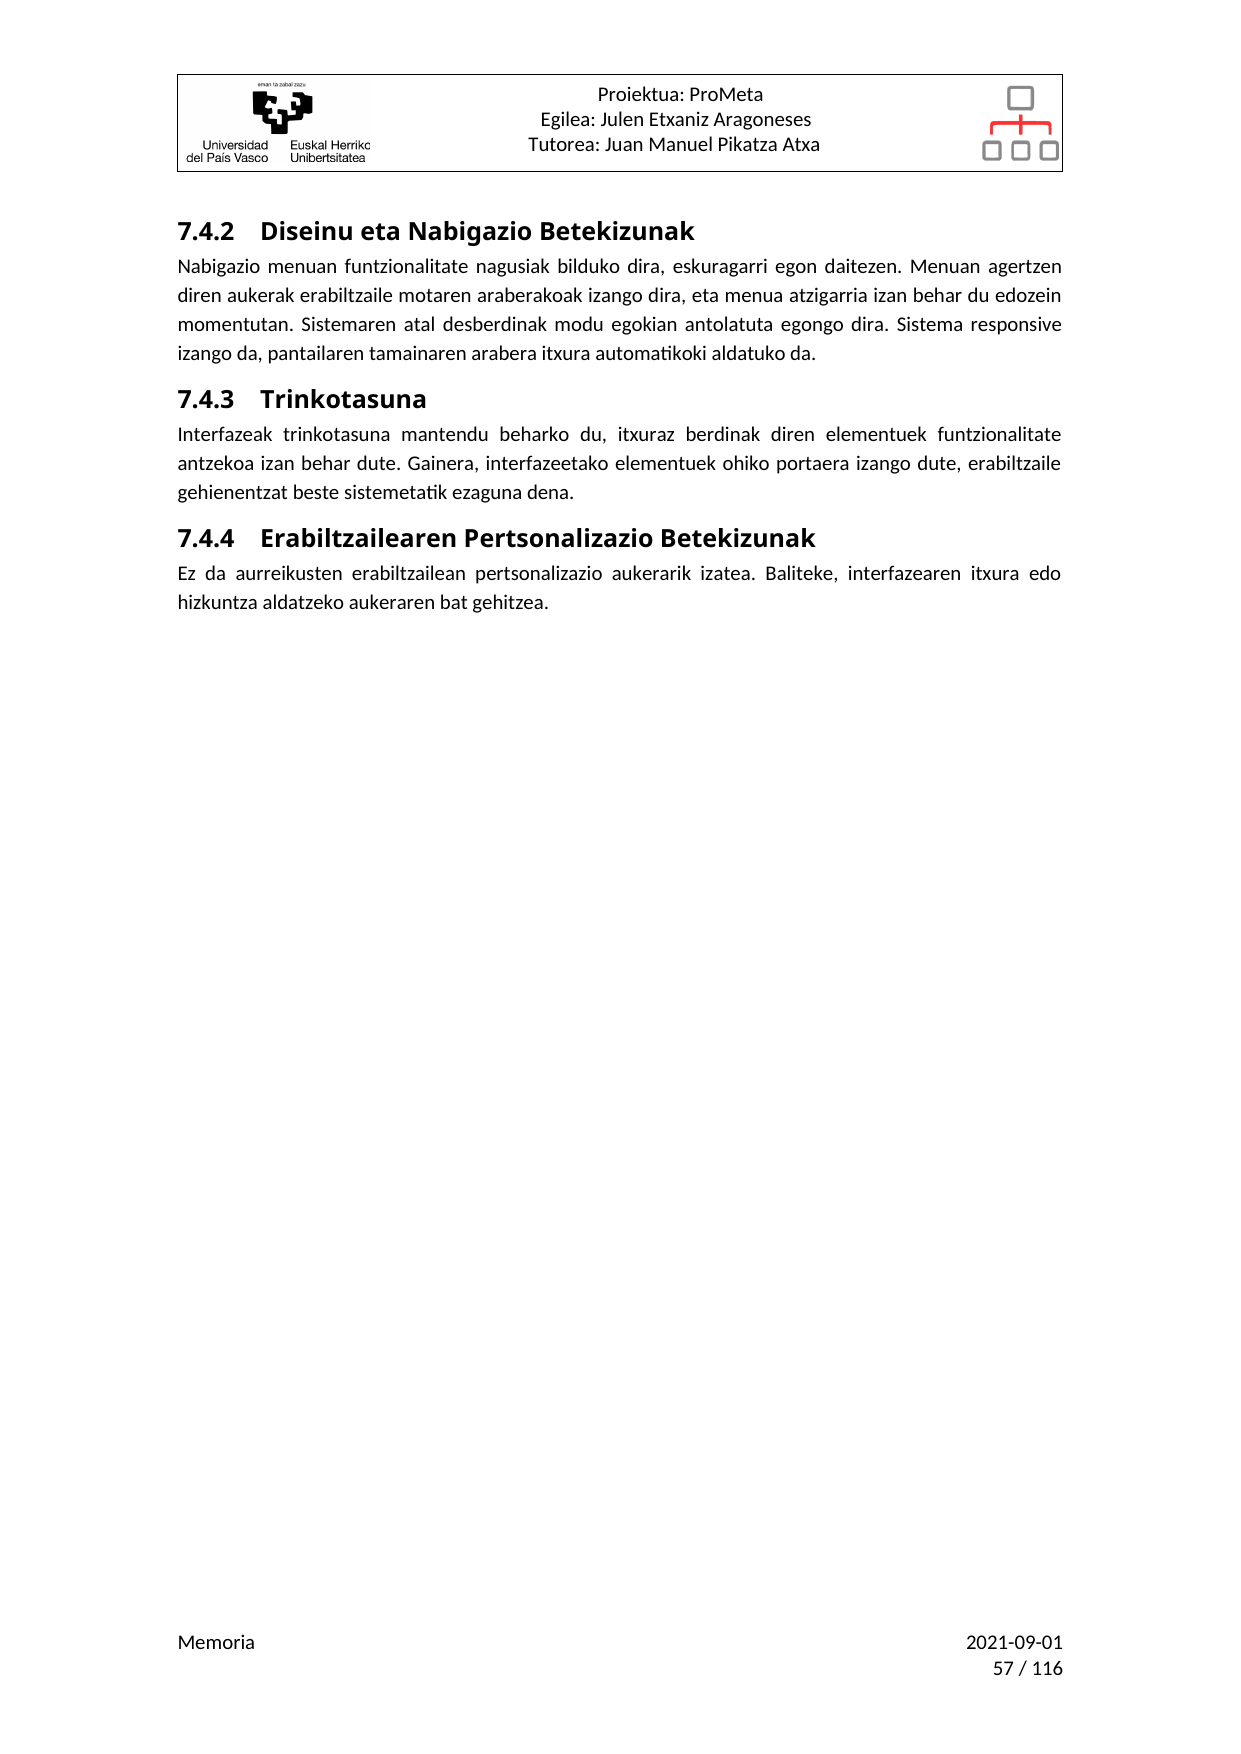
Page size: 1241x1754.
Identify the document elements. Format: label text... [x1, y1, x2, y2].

text Ez da aurreikusten erabiltzailean pertsonalizazio aukerarik izatea. Baliteke, interfazearen itxura edo hizkuntza aldatzeko aukeraren bat gehitzea. [177, 560, 1063, 615]
text Nabigazio menuan funtzionalitate nagusiak bilduko dira, eskuragarri egon daitezen. Menuan agertzen diren aukerak erabiltzaile motaren araberakoak izango dira, eta menua atzigarria izan behar du edozein momentutan. Sistemaren atal desberdinak modu egokian antolatuta egongo dira. Sistema responsive izango da, pantailaren tamainaren arabera itxura automatikoki aldatuko da. [177, 253, 1063, 366]
subtitle Diseinu eta Nabigazio Betekizunak [177, 214, 1063, 248]
subtitle Erabiltzailearen Pertsonalizazio Betekizunak [177, 521, 1063, 555]
picture [182, 81, 370, 162]
picture [978, 80, 1060, 162]
subtitle Trinkotasuna [177, 382, 1063, 416]
text Interfazeak trinkotasuna mantendu beharko du, itxuraz berdinak diren elementuek funtzionalitate antzekoa izan behar dute. Gainera, interfazeetako elementuek ohiko portaera izango dute, erabiltzaile gehienentzat beste sistemetatik ezaguna dena. [177, 421, 1063, 505]
